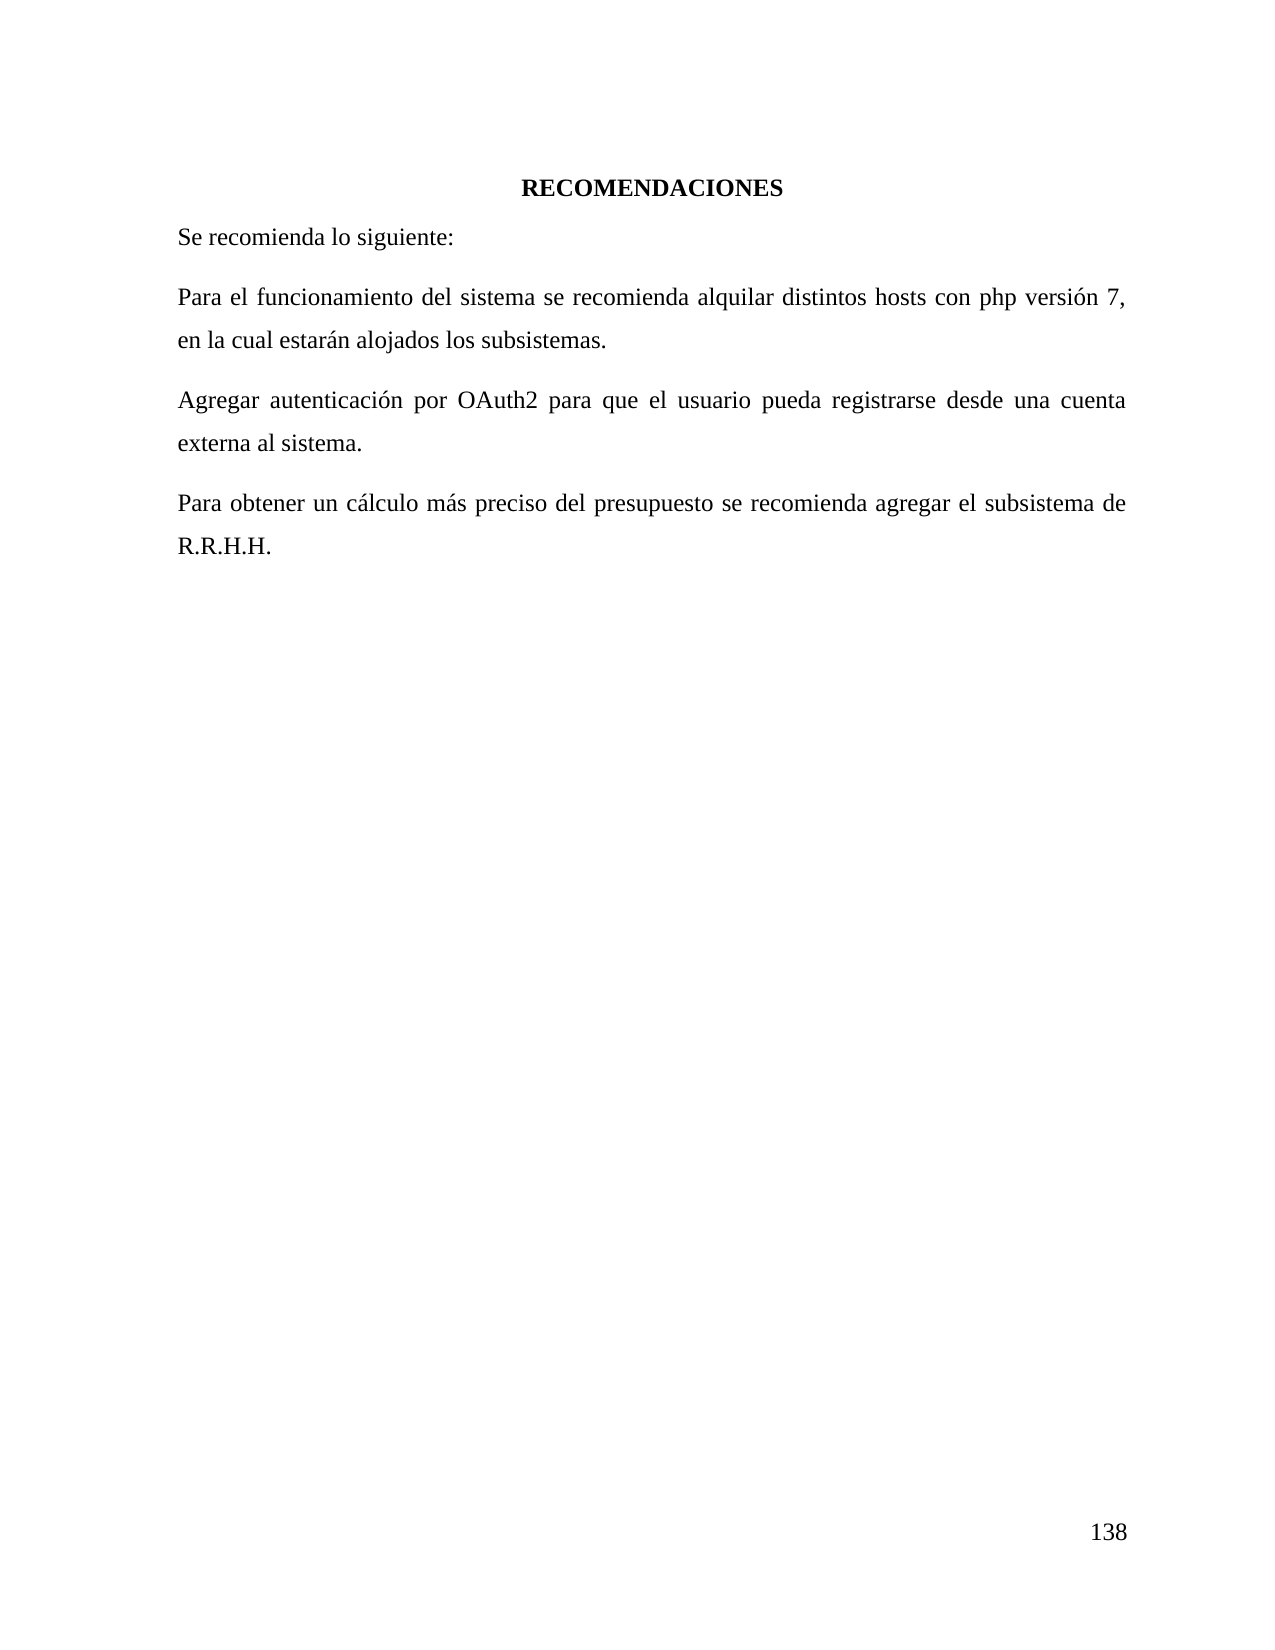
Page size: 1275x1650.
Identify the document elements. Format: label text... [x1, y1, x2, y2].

text Para el funcionamiento del sistema se recomienda alquilar distintos hosts con php versión 7, en la cual estarán alojados los subsistemas. [177, 282, 1127, 354]
text Para obtener un cálculo más preciso del presupuesto se recomienda agregar el subsistema de R.R.H.H. [177, 488, 1127, 559]
text Se recomienda lo siguiente: [177, 222, 1127, 251]
text Agregar autenticación por OAuth2 para que el usuario pueda registrarse desde una cuenta externa al sistema. [177, 385, 1127, 457]
subtitle RECOMENDACIONES [177, 173, 1127, 201]
